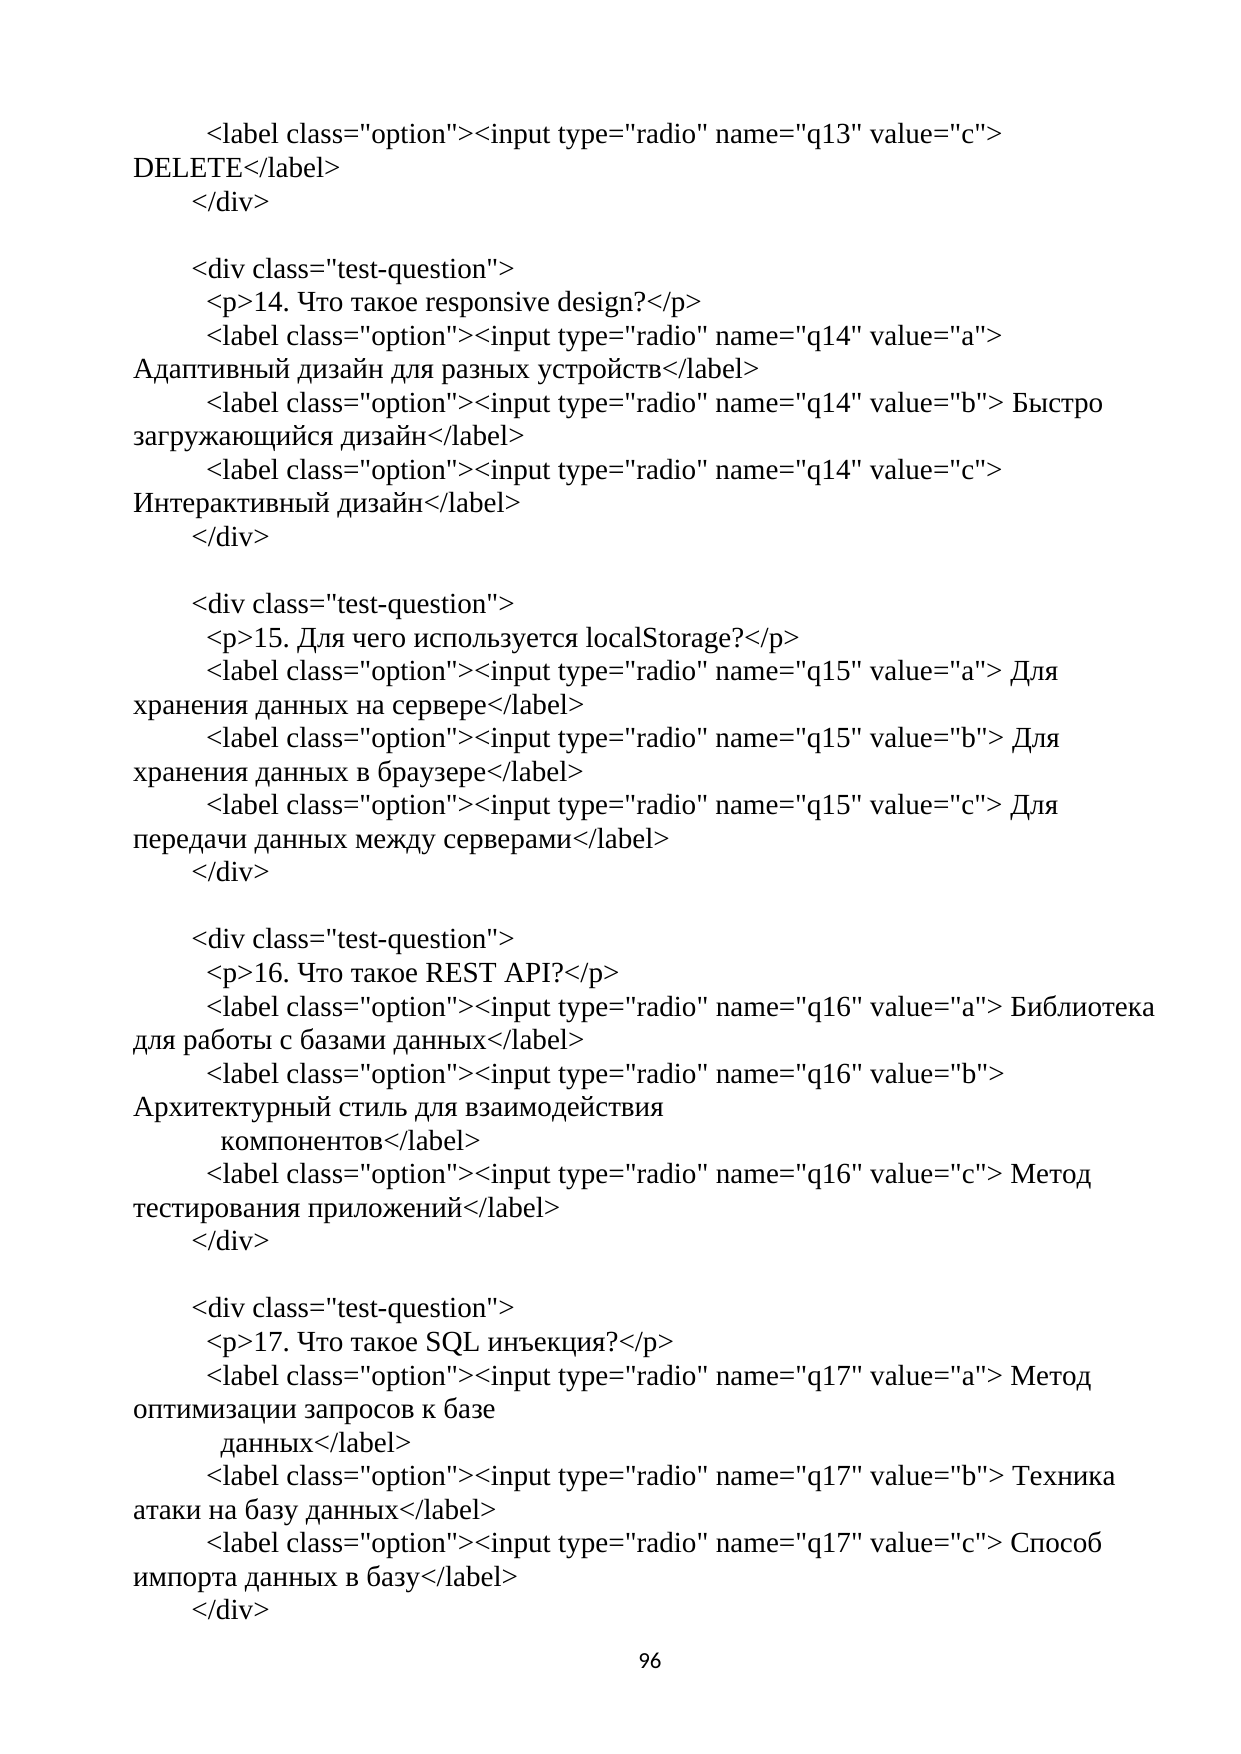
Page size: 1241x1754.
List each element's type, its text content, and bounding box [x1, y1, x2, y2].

text <p>14. Что такое responsive design?</p> [133, 284, 1166, 318]
text данных</label> [133, 1425, 1166, 1458]
text <div class="test-question"> [133, 922, 1166, 955]
text <label class="option"><input type="radio" name="q17" value="b"> Техника атаки на базу данных</label> [133, 1458, 1166, 1525]
text <label class="option"><input type="radio" name="q17" value="a"> Метод оптимизации запросов к базе [133, 1358, 1166, 1425]
text <label class="option"><input type="radio" name="q16" value="b"> Архитектурный стиль для взаимодействия [133, 1056, 1166, 1123]
text </div> [133, 1592, 1166, 1626]
text <label class="option"><input type="radio" name="q14" value="a"> Адаптивный дизайн для разных устройств</label> [133, 318, 1166, 385]
text <label class="option"><input type="radio" name="q15" value="c"> Для передачи данных между серверами</label> [133, 787, 1166, 854]
text </div> [133, 1223, 1166, 1257]
text <div class="test-question"> [133, 1291, 1166, 1324]
text </div> [133, 854, 1166, 888]
text <label class="option"><input type="radio" name="q17" value="c"> Способ импорта данных в базу</label> [133, 1525, 1166, 1592]
text </div> [133, 184, 1166, 217]
text <label class="option"><input type="radio" name="q16" value="c"> Метод тестирования приложений</label> [133, 1156, 1166, 1223]
text <div class="test-question"> [133, 251, 1166, 284]
text <p>16. Что такое REST API?</p> [133, 955, 1166, 989]
text </div> [133, 519, 1166, 553]
text <p>15. Для чего используется localStorage?</p> [133, 620, 1166, 653]
text <label class="option"><input type="radio" name="q15" value="a"> Для хранения данных на сервере</label> [133, 653, 1166, 720]
text <label class="option"><input type="radio" name="q14" value="c"> Интерактивный дизайн</label> [133, 452, 1166, 519]
text <p>17. Что такое SQL инъекция?</p> [133, 1324, 1166, 1358]
text <label class="option"><input type="radio" name="q14" value="b"> Быстро загружающийся дизайн</label> [133, 385, 1166, 452]
text <label class="option"><input type="radio" name="q15" value="b"> Для хранения данных в браузере</label> [133, 720, 1166, 787]
text компонентов</label> [133, 1123, 1166, 1156]
text <div class="test-question"> [133, 586, 1166, 620]
text <label class="option"><input type="radio" name="q16" value="a"> Библиотека для работы с базами данных</label> [133, 989, 1166, 1056]
text <label class="option"><input type="radio" name="q13" value="c"> DELETE</label> [133, 117, 1166, 184]
